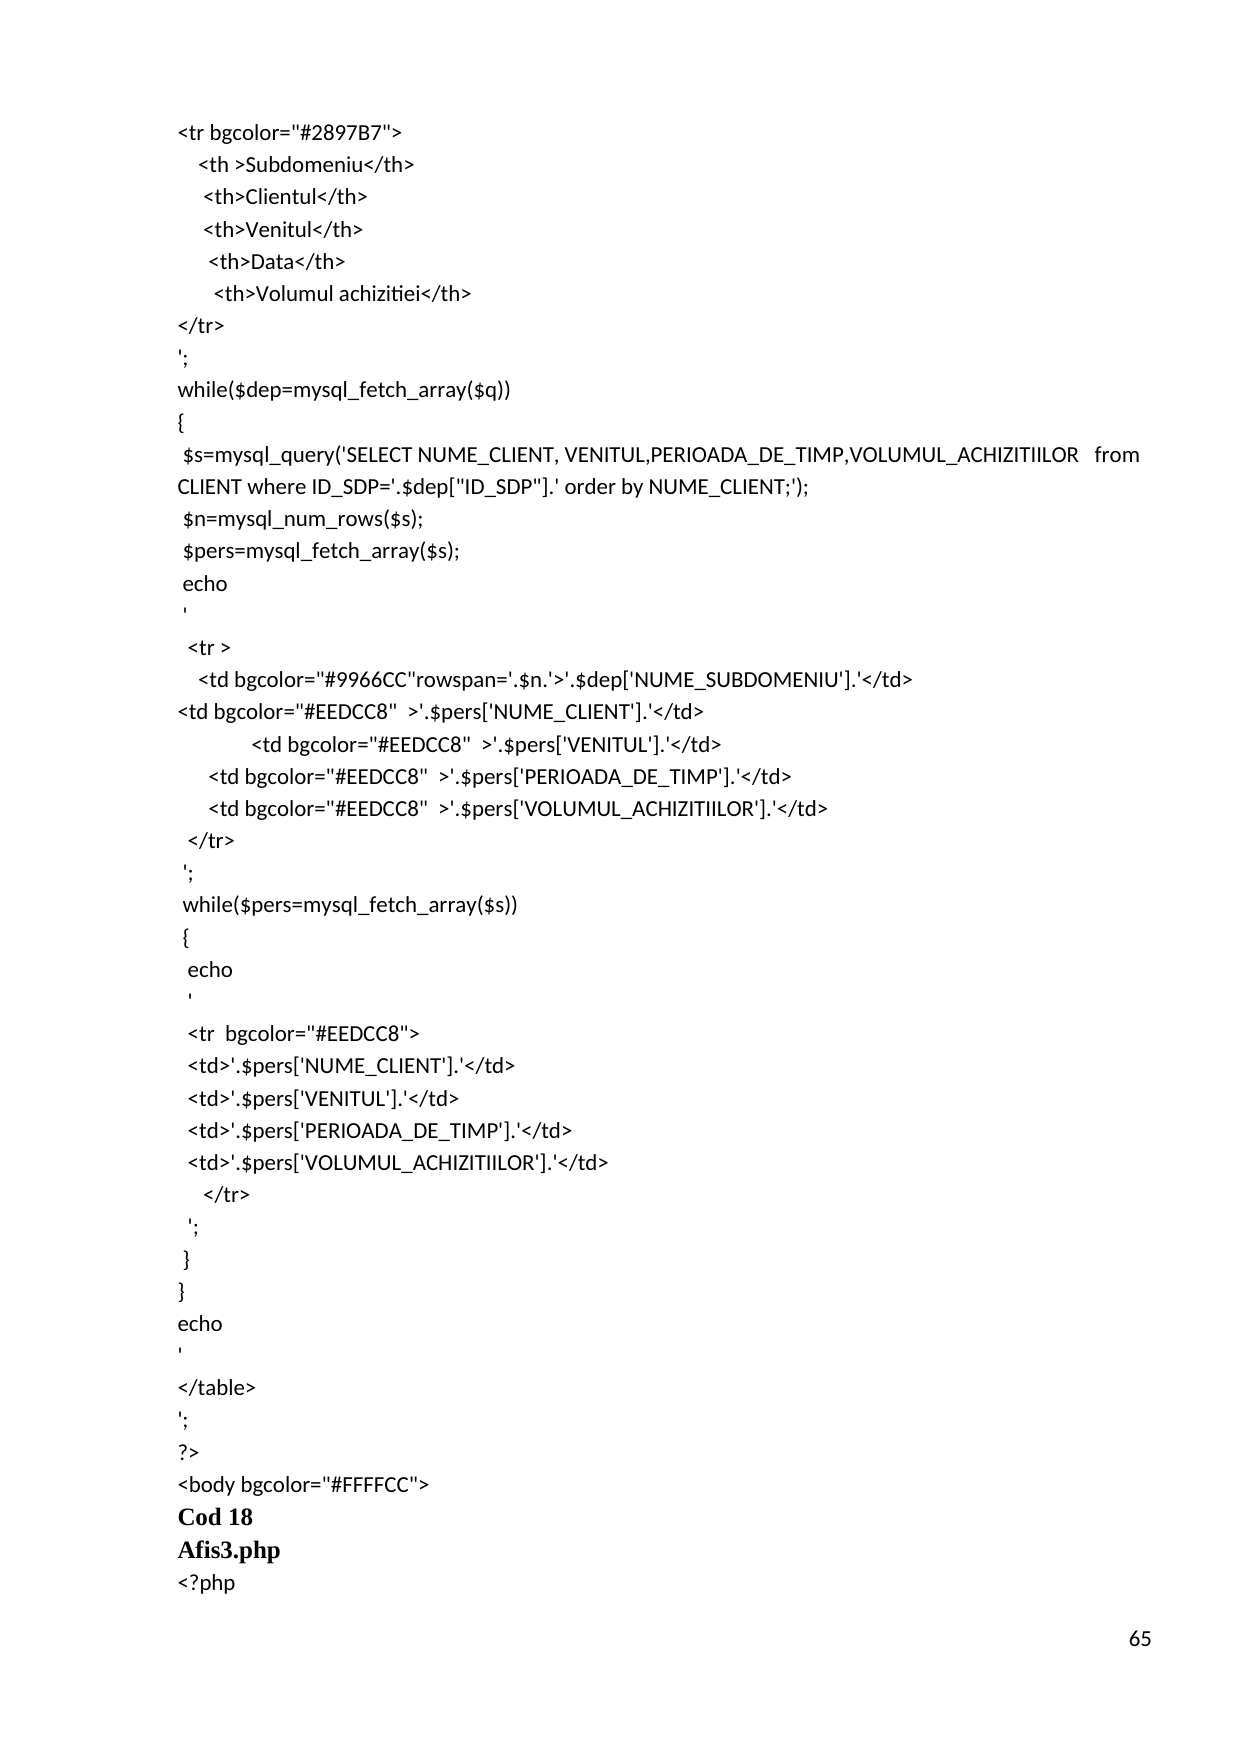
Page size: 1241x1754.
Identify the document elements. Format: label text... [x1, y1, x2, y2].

text <th>Clientul</th> [177, 182, 1152, 211]
text ' [177, 601, 1152, 629]
text </table> [177, 1373, 1152, 1401]
text echo [177, 955, 1152, 983]
text while($dep=mysql_fetch_array($q)) [177, 376, 1152, 404]
text </tr> [177, 1180, 1152, 1208]
text Cod 18 [177, 1502, 1152, 1531]
text <th >Subdomeniu</th> [177, 150, 1152, 178]
text '; [177, 1406, 1152, 1434]
text <th>Data</th> [177, 247, 1152, 275]
text '; [177, 343, 1152, 371]
text <td bgcolor="#EEDCC8" >'.$pers['PERIOADA_DE_TIMP'].'</td> [177, 762, 1152, 790]
text <?php [177, 1568, 1152, 1596]
text '; [177, 858, 1152, 886]
text { [177, 923, 1152, 951]
text <td>'.$pers['NUME_CLIENT'].'</td> [177, 1052, 1152, 1079]
text <tr bgcolor="#EEDCC8"> [177, 1019, 1152, 1047]
text <th>Venitul</th> [177, 215, 1152, 243]
text } [177, 1277, 1152, 1305]
text ?> [177, 1438, 1152, 1466]
text ' [177, 987, 1152, 1015]
text echo [177, 569, 1152, 597]
text $n=mysql_num_rows($s); [177, 504, 1152, 532]
text <td bgcolor="#9966CC"rowspan='.$n.'>'.$dep['NUME_SUBDOMENIU'].'</td> [177, 665, 1152, 693]
text { [177, 408, 1152, 436]
text $s=mysql_query('SELECT NUME_CLIENT, VENITUL,PERIOADA_DE_TIMP,VOLUMUL_ACHIZITIILOR from CLIENT where ID_SDP='.$dep["ID_SDP"].' order by NUME_CLIENT;'); [177, 440, 1152, 500]
text ' [177, 1341, 1152, 1369]
text </tr> [177, 826, 1152, 854]
text <body bgcolor="#FFFFCC"> [177, 1470, 1152, 1498]
text <td bgcolor="#EEDCC8" >'.$pers['VENITUL'].'</td> [177, 730, 1152, 758]
text <td>'.$pers['PERIOADA_DE_TIMP'].'</td> [177, 1116, 1152, 1144]
text <th>Volumul achizitiei</th> [177, 279, 1152, 307]
text '; [177, 1212, 1152, 1241]
text <td>'.$pers['VOLUMUL_ACHIZITIILOR'].'</td> [177, 1148, 1152, 1176]
text } [177, 1245, 1152, 1273]
text <tr bgcolor="#2897B7"> [177, 118, 1152, 146]
text <td>'.$pers['VENITUL'].'</td> [177, 1084, 1152, 1112]
text while($pers=mysql_fetch_array($s)) [177, 891, 1152, 919]
text <td bgcolor="#EEDCC8" >'.$pers['NUME_CLIENT'].'</td> [177, 697, 1152, 726]
text </tr> [177, 311, 1152, 339]
text Afis3.php [177, 1535, 1152, 1564]
text <td bgcolor="#EEDCC8" >'.$pers['VOLUMUL_ACHIZITIILOR'].'</td> [177, 794, 1152, 822]
text $pers=mysql_fetch_array($s); [177, 537, 1152, 564]
text <tr > [177, 633, 1152, 661]
text echo [177, 1309, 1152, 1337]
